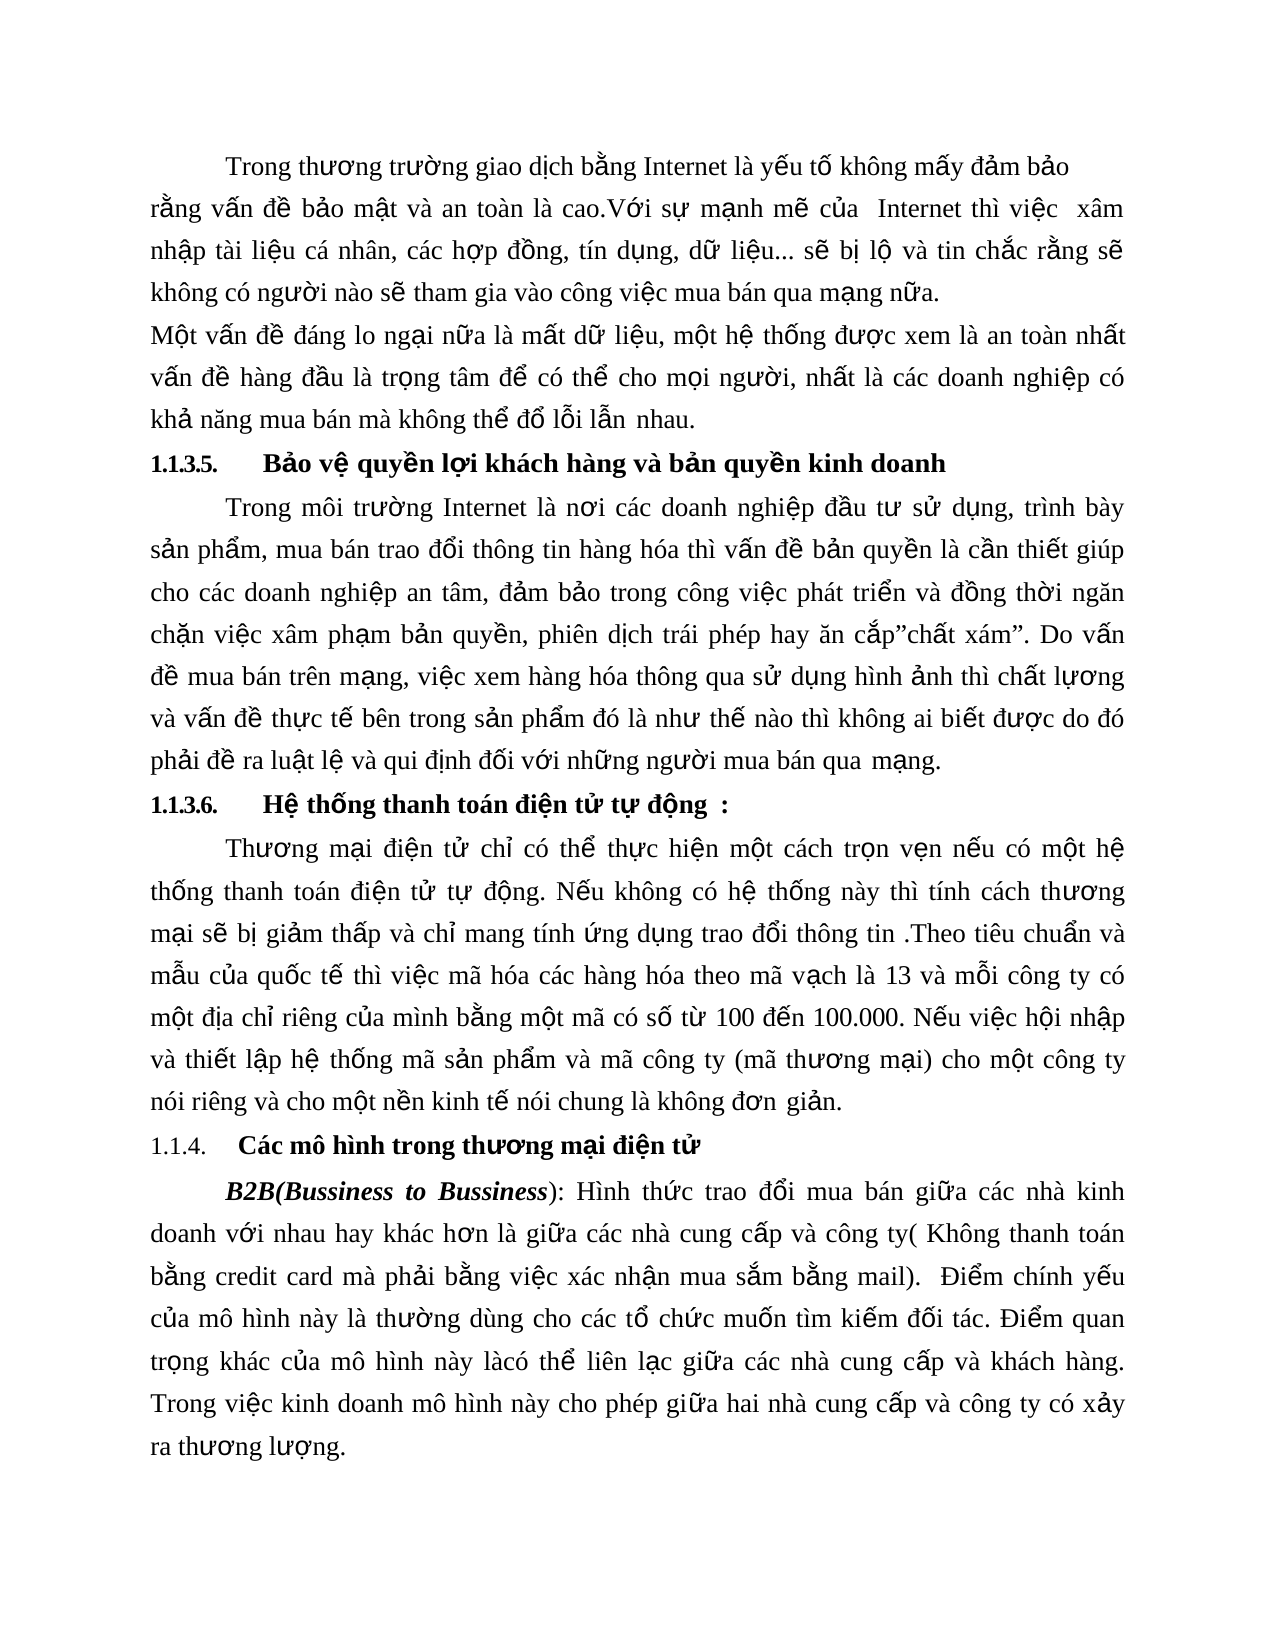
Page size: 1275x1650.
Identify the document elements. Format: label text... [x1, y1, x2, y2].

text Trong thương trường giao dịch bằng Internet là yếu tố không mấy đảm bảo [225, 149, 1137, 181]
text 1.1.4. Các mô hình trong thương mại điện tử [150, 1129, 1137, 1160]
text Thương mại điện tử chỉ có thể thực hiện một cách trọn vẹn nếu có một hệ thống thanh toán điện tử tự động. Nếu không có hệ thống này thì tính cách thương mại sẽ bị giảm thấp và chỉ mang tính ứng dụng trao đổi thông tin .Theo tiêu chuẩn và mẫu của quốc tế thì việc mã hóa các hàng hóa theo mã vạch là 13 và mỗi công ty có một địa chỉ riêng của mình bằng một mã có số từ 100 đến 100.000. Nếu việc hội nhập và thiết lập hệ thống mã sản phẩm và mã công ty (mã thương mại) cho một công ty nói riêng và cho một nền kinh tế nói chung là không đơn giản. [150, 832, 1126, 1117]
text Trong môi trường Internet là nơi các doanh nghiệp đầu tư sử dụng, trình bày sản phẩm, mua bán trao đổi thông tin hàng hóa thì vấn đề bản quyền là cần thiết giúp cho các doanh nghiệp an tâm, đảm bảo trong công việc phát triển và đồng thời ngăn chặn việc xâm phạm bản quyền, phiên dịch trái phép hay ăn cắp”chất xám”. Do vấn đề mua bán trên mạng, việc xem hàng hóa thông qua sử dụng hình ảnh thì chất lựơng và vấn đề thực tế bên trong sản phẩm đó là như thế nào thì không ai biết được do đó phải đề ra luật lệ và qui định đối với những người mua bán qua mạng. [150, 491, 1125, 776]
text Một vấn đề đáng lo ngại nữa là mất dữ liệu, một hệ thống được xem là an toàn nhất vấn đề hàng đầu là trọng tâm để có thể cho mọi người, nhất là các doanh nghiệp có khả năng mua bán mà không thể đổ lỗi lẫn nhau. [150, 319, 1125, 434]
subtitle Hệ thống thanh toán điện tử tự động : [150, 788, 1137, 819]
text B2B(Bussiness to Bussiness): Hình thức trao đổi mua bán giữa các nhà kinh doanh với nhau hay khác hơn là giữa các nhà cung cấp và công ty( Không thanh toán bằng credit card mà phải bằng việc xác nhận mua sắm bằng mail). Điểm chính yếu của mô hình này là thường dùng cho các tổ chức muốn tìm kiếm đối tác. Điểm quan trọng khác của mô hình này làcó thể liên lạc giữa các nhà cung cấp và khách hàng. Trong việc kinh doanh mô hình này cho phép giữa hai nhà cung cấp và công ty có xảy ra thương lượng. [150, 1175, 1125, 1461]
text rằng vấn đề bảo mật và an toàn là cao.Với sự mạnh mẽ của Internet thì việc xâm nhập tài liệu cá nhân, các hợp đồng, tín dụng, dữ liệu... sẽ bị lộ và tin chắc rằng sẽ không có người nào sẽ tham gia vào công việc mua bán qua mạng nữa. [150, 192, 1124, 308]
subtitle Bảo vệ quyền lợi khách hàng và bản quyền kinh doanh [150, 447, 1137, 478]
